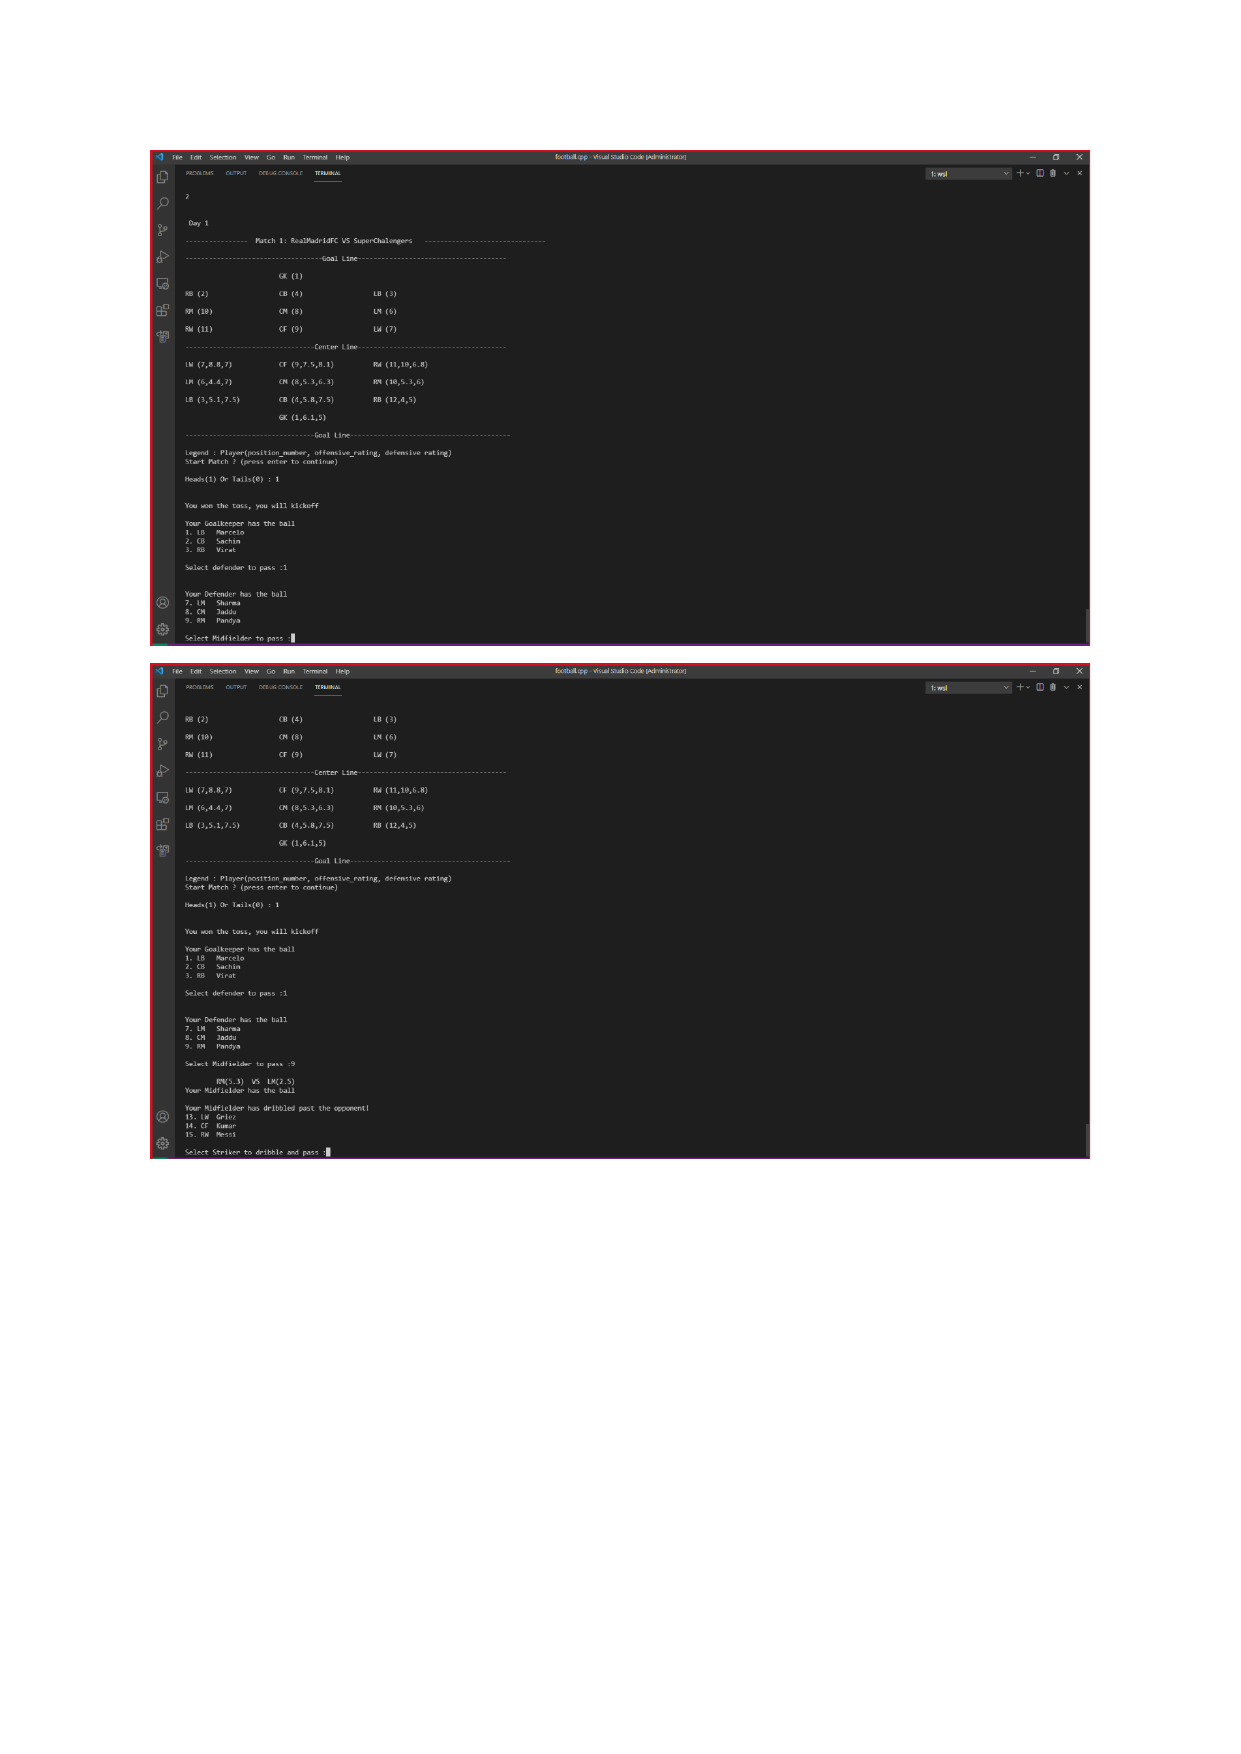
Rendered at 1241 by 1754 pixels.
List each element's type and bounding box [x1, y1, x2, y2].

picture [150, 663, 1091, 1159]
picture [150, 150, 1091, 646]
